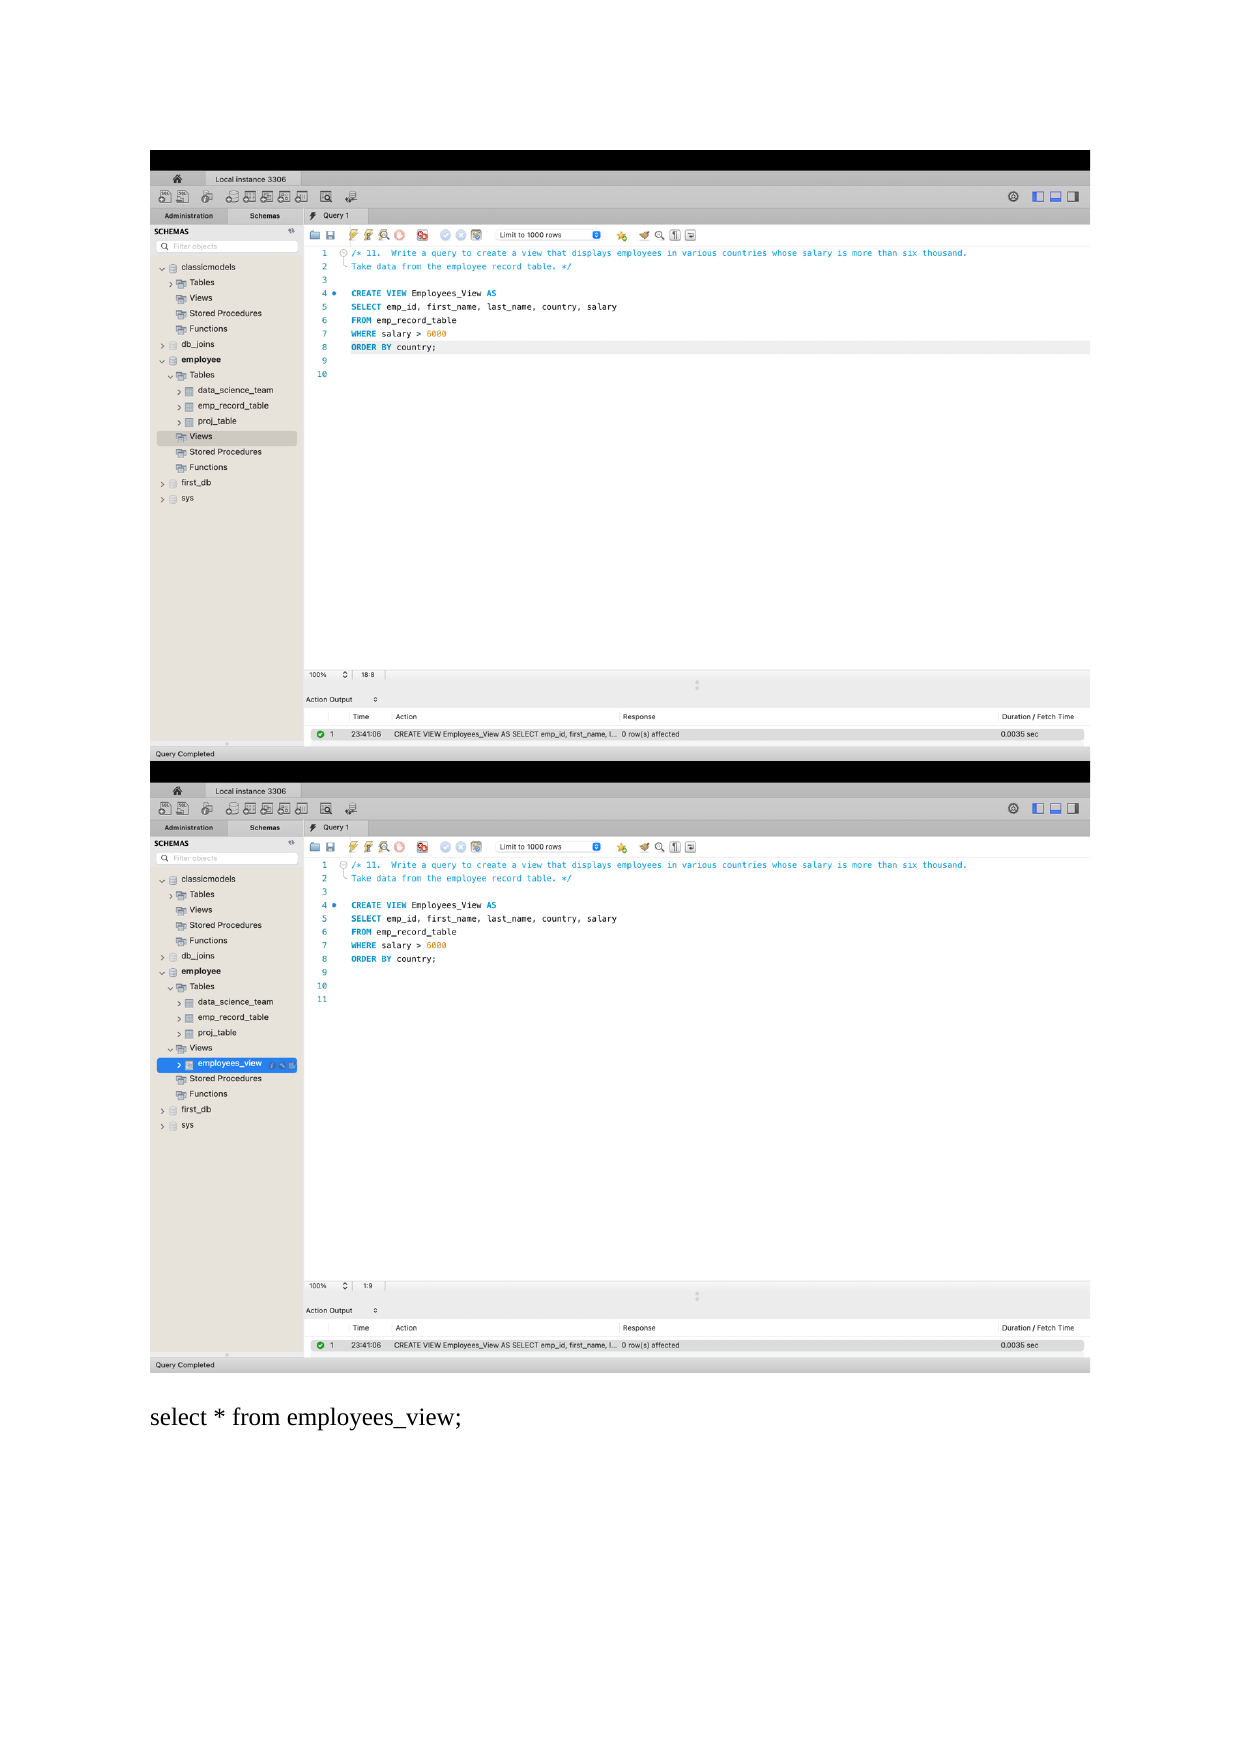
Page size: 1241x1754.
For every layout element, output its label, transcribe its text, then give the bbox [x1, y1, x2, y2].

text select * from employees_view; [150, 1402, 1090, 1430]
picture [150, 150, 1091, 1373]
